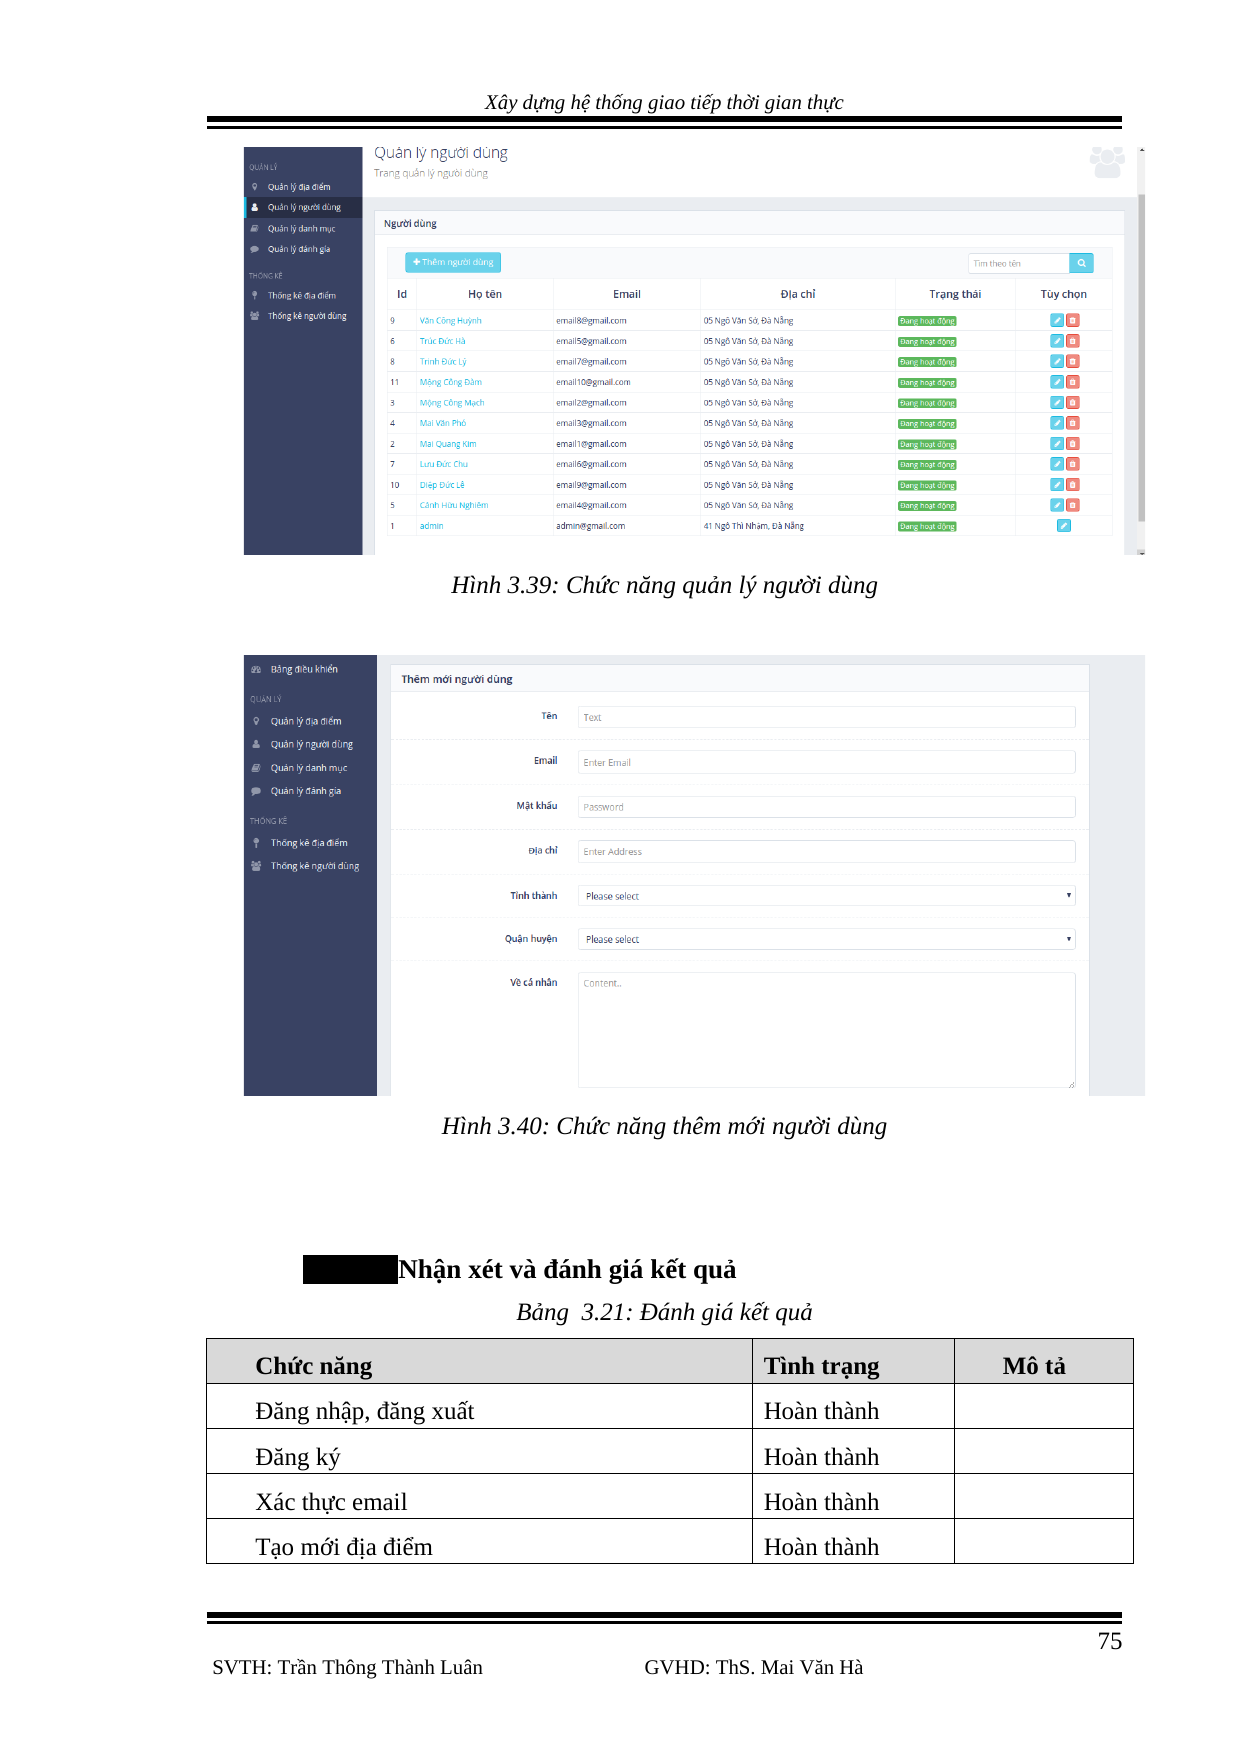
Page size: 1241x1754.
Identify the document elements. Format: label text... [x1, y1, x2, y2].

table_cell Hoàn thành [753, 1474, 954, 1518]
table_cell Hoàn thành [753, 1384, 954, 1428]
table_cell [955, 1429, 1133, 1473]
picture [243, 147, 1146, 555]
table_cell Xác thực email [207, 1474, 752, 1518]
table_cell [955, 1384, 1133, 1428]
table_cell Hoàn thành [753, 1429, 954, 1473]
table_cell Tạo mới địa điểm [207, 1519, 752, 1563]
table_header Chức năng [207, 1339, 752, 1383]
table_cell [955, 1474, 1133, 1518]
table_cell Đăng nhập, đăng xuất [207, 1384, 752, 1428]
table_cell Hoàn thành [753, 1519, 954, 1563]
table_cell Đăng ký [207, 1429, 752, 1473]
table_header Mô tả [955, 1339, 1133, 1383]
picture [243, 655, 1146, 1096]
table_cell [955, 1519, 1133, 1563]
table_header Tình trạng [753, 1339, 954, 1383]
subtitle Nhận xét và đánh giá kết quả [266, 1253, 1122, 1284]
